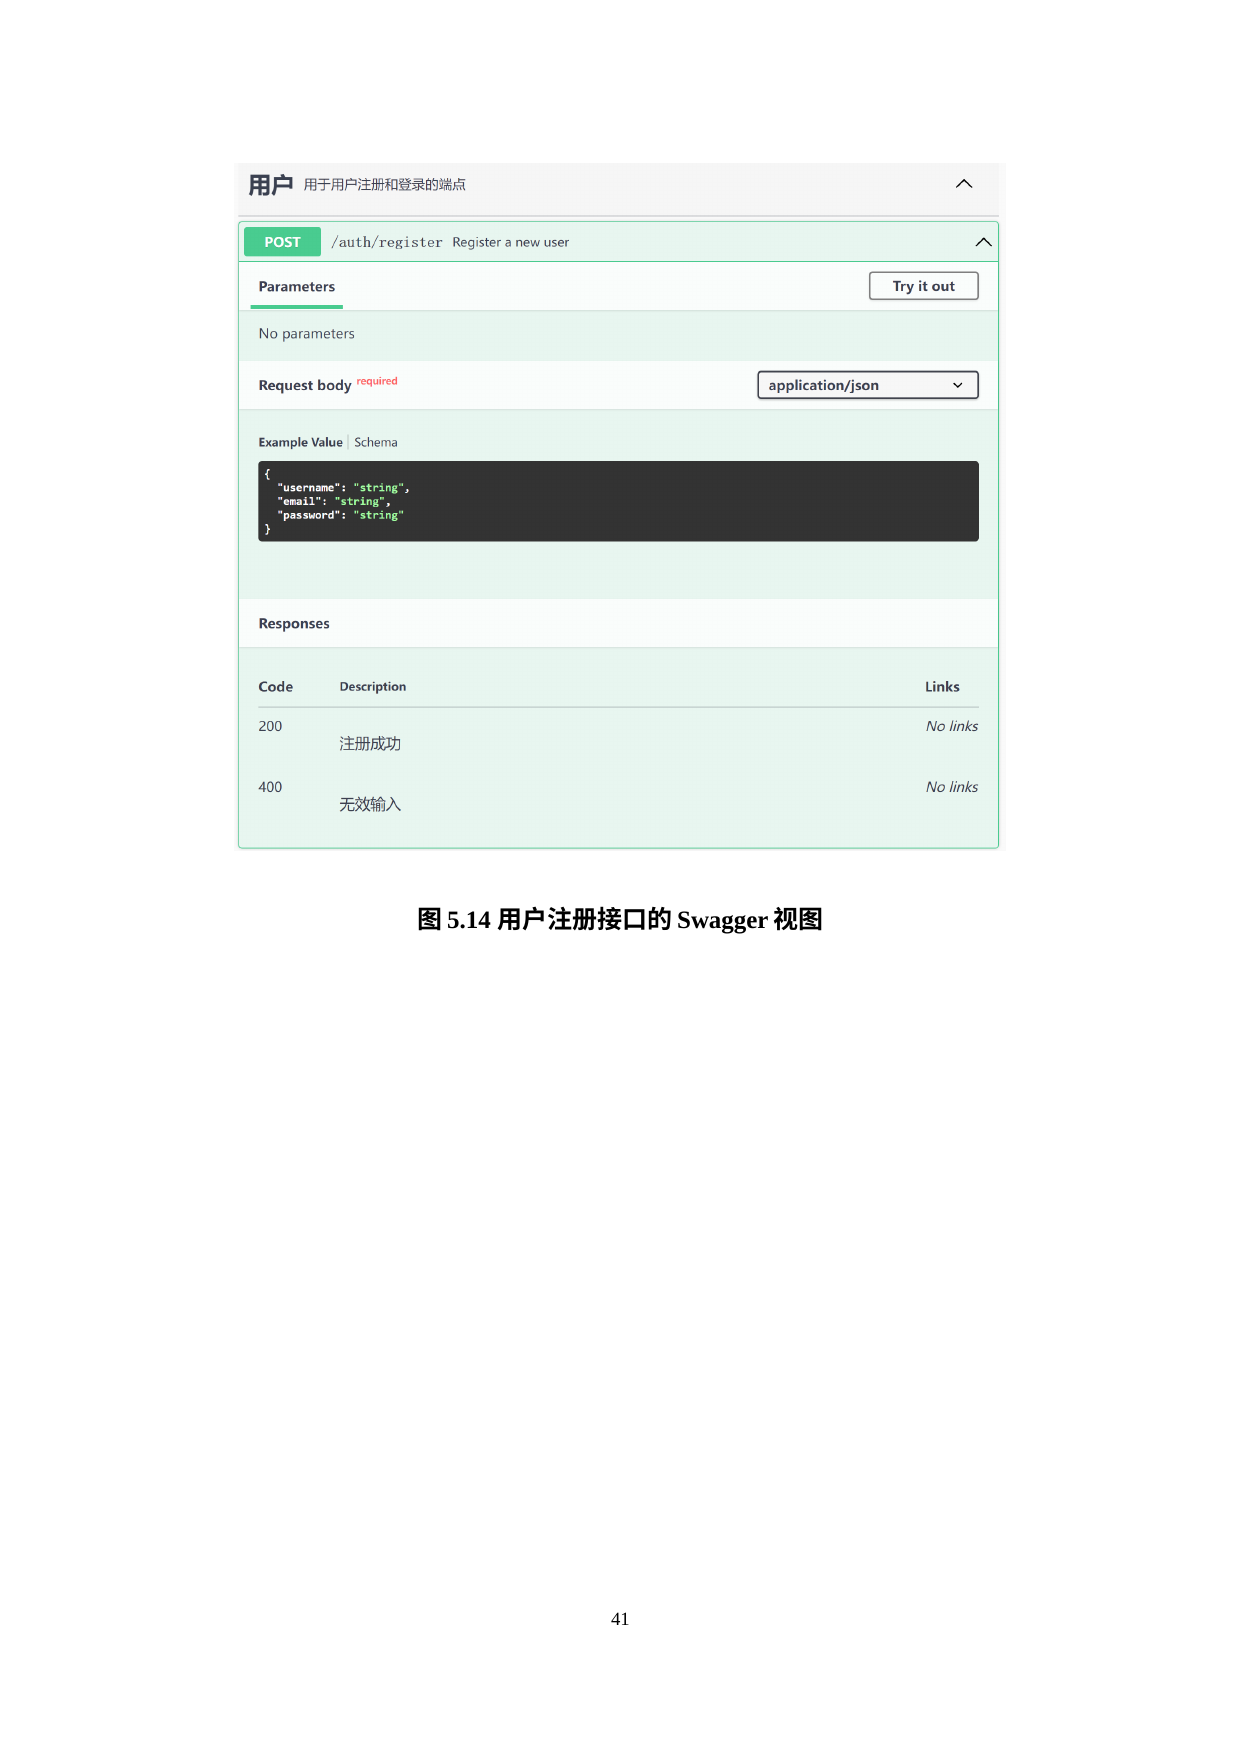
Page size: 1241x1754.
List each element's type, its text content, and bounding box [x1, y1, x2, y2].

text 图5.14 用户注册接口的Swagger视图 [187, 884, 1053, 952]
picture [234, 163, 1006, 851]
